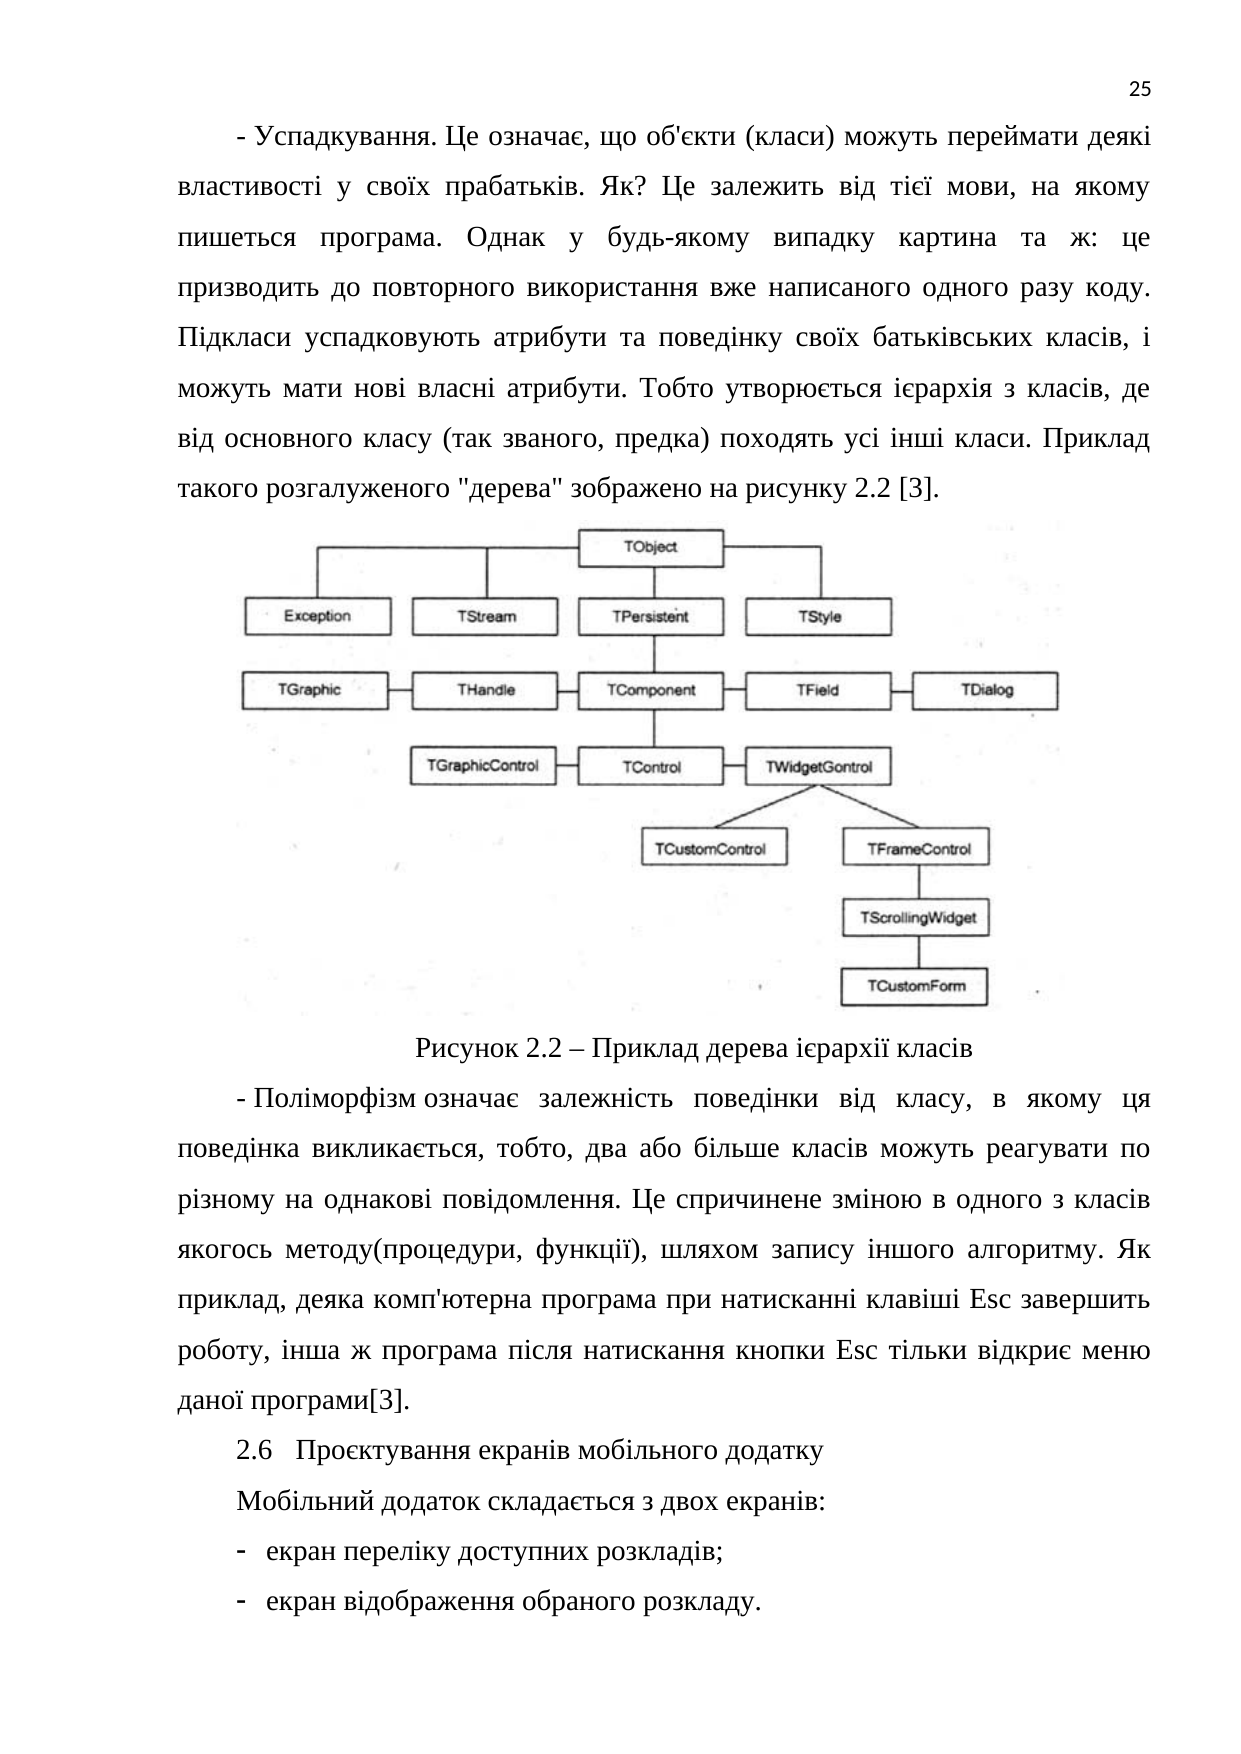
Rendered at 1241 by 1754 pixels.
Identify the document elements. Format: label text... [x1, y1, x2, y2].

text - Поліморфізм означає залежність поведінки від класу, в якому ця поведінка викликається, тобто, два або більше класів можуть реагувати по різному на однакові повідомлення. Це спричинене зміною в одного з класів якогось методу(процедури, функції), шляхом запису іншого алгоритму. Як приклад, деяка комп'ютерна програма при натисканні клавіші Esc завершить роботу, інша ж програма після натискання кнопки Esc тільки відкриє меню даної програми[3]. [177, 1080, 1152, 1416]
list Проєктування екранів мобільного додатку [254, 1432, 1152, 1466]
list Мобільний додаток складається з двох екранів: [236, 1483, 1152, 1516]
list екран переліку доступних розкладів; [236, 1533, 1152, 1567]
list екран відображення обраного розкладу. [236, 1583, 1152, 1617]
text - Успадкування. Це означає, що об'єкти (класи) можуть переймати деякі властивості у своїх прабатьків. Як? Це залежить від тієї мови, на якому пишеться програма. Однак у будь-якому випадку картина та ж: це призводить до повторного використання вже написаного одного разу коду. Підкласи успадковують атрибути та поведінку своїх батьківських класів, і можуть мати нові власні атрибути. Тобто утворюється ієрархія з класів, де від основного класу (так званого, предка) походять усі інші класи. Приклад такого розгалуженого "дерева" зображено на рисунку 2.2 [3]. [177, 118, 1152, 504]
text Рисунок 2.2 – Приклад дерева ієрархії класів [177, 1030, 1152, 1063]
picture [236, 520, 1065, 1016]
